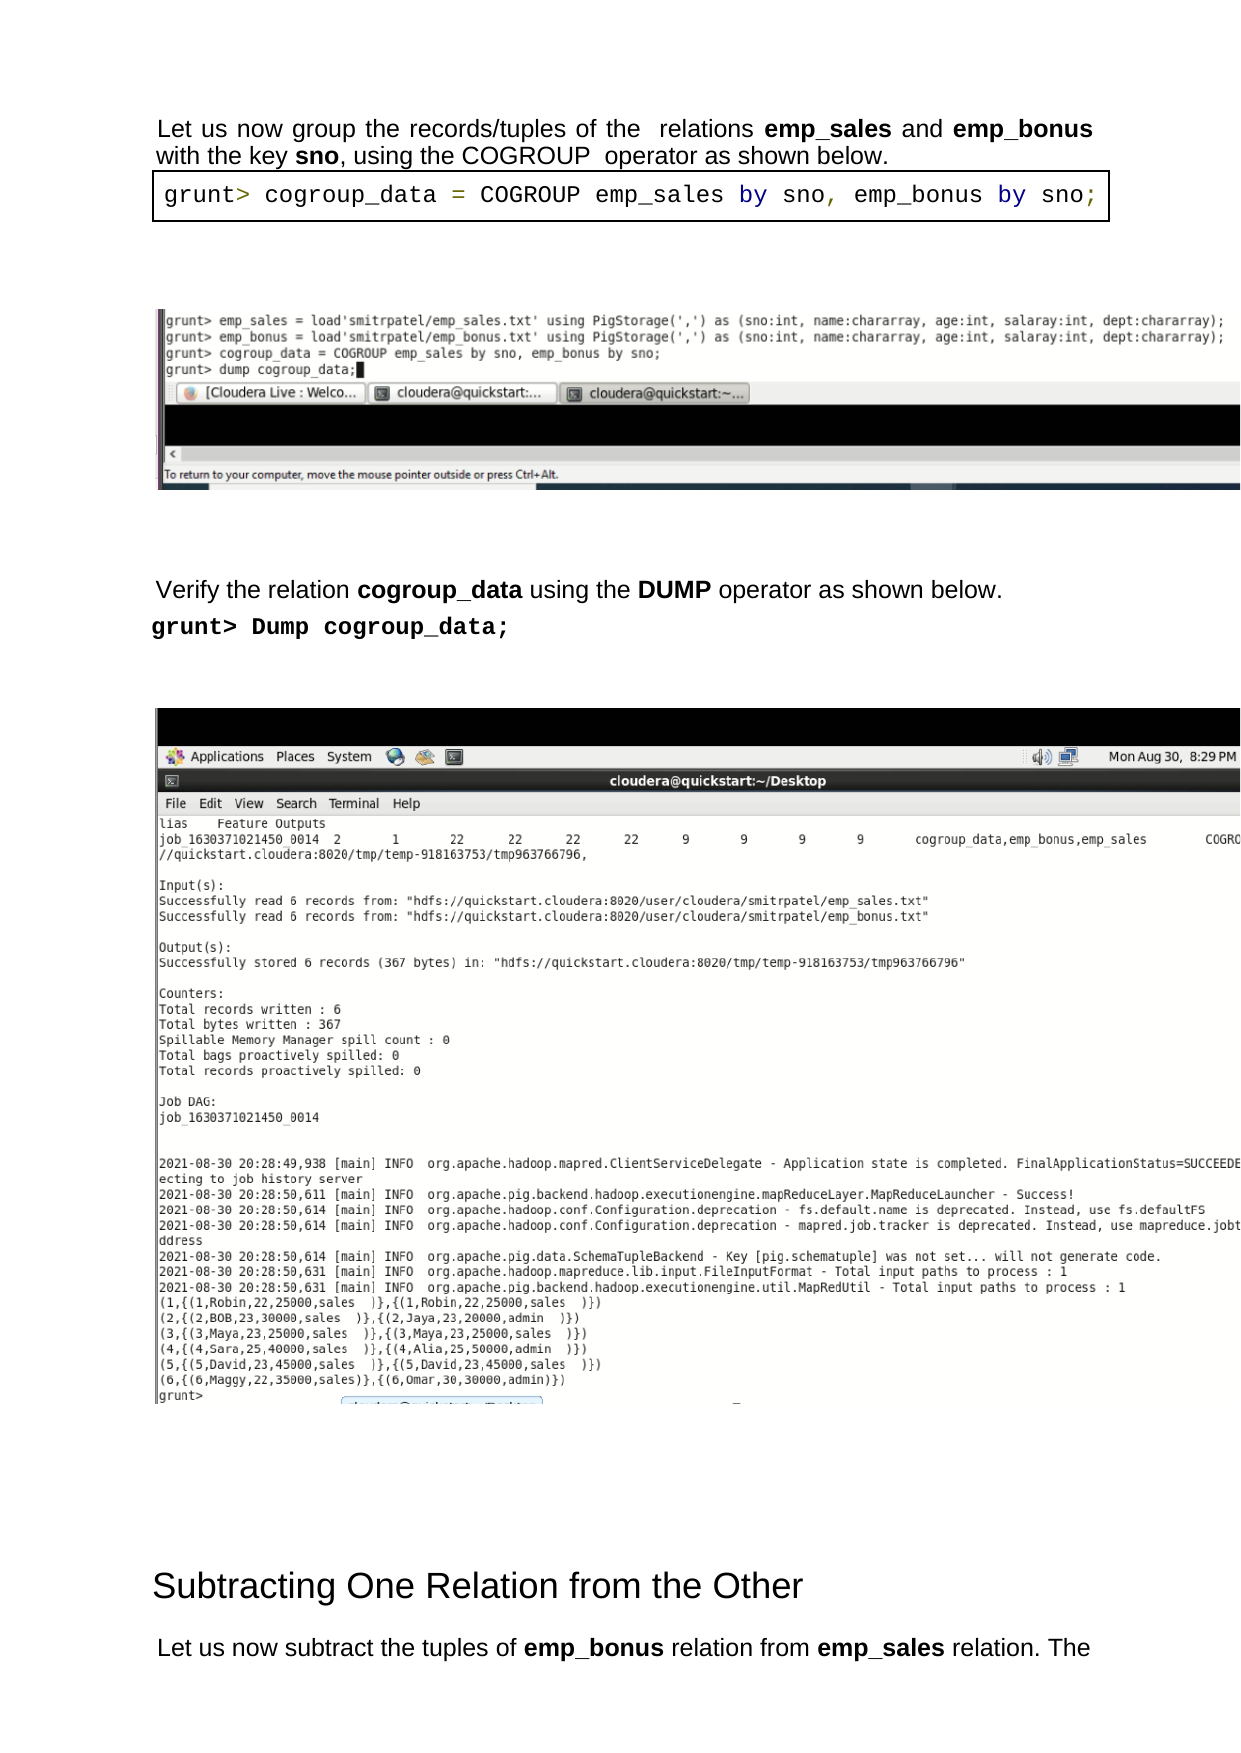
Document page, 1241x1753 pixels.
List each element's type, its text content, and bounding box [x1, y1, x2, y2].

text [157, 1635, 1093, 1662]
text Let us now group the records/tuples of the relations emp_sales and emp_bonus with the key sno, using the COGROUP operator as shown below. [156, 115, 1093, 170]
picture [155, 708, 1241, 1404]
text Subtracting One Relation from the Other [152, 1564, 1221, 1606]
picture [155, 309, 1241, 490]
table_header grunt> cogroup_data = COGROUP emp_sales by sno, emp_bonus by sno; [154, 172, 1108, 220]
text Verify the relation cogroup_data using the DUMP operator as shown below. grunt> Dump cogroup_data; [151, 575, 1003, 641]
